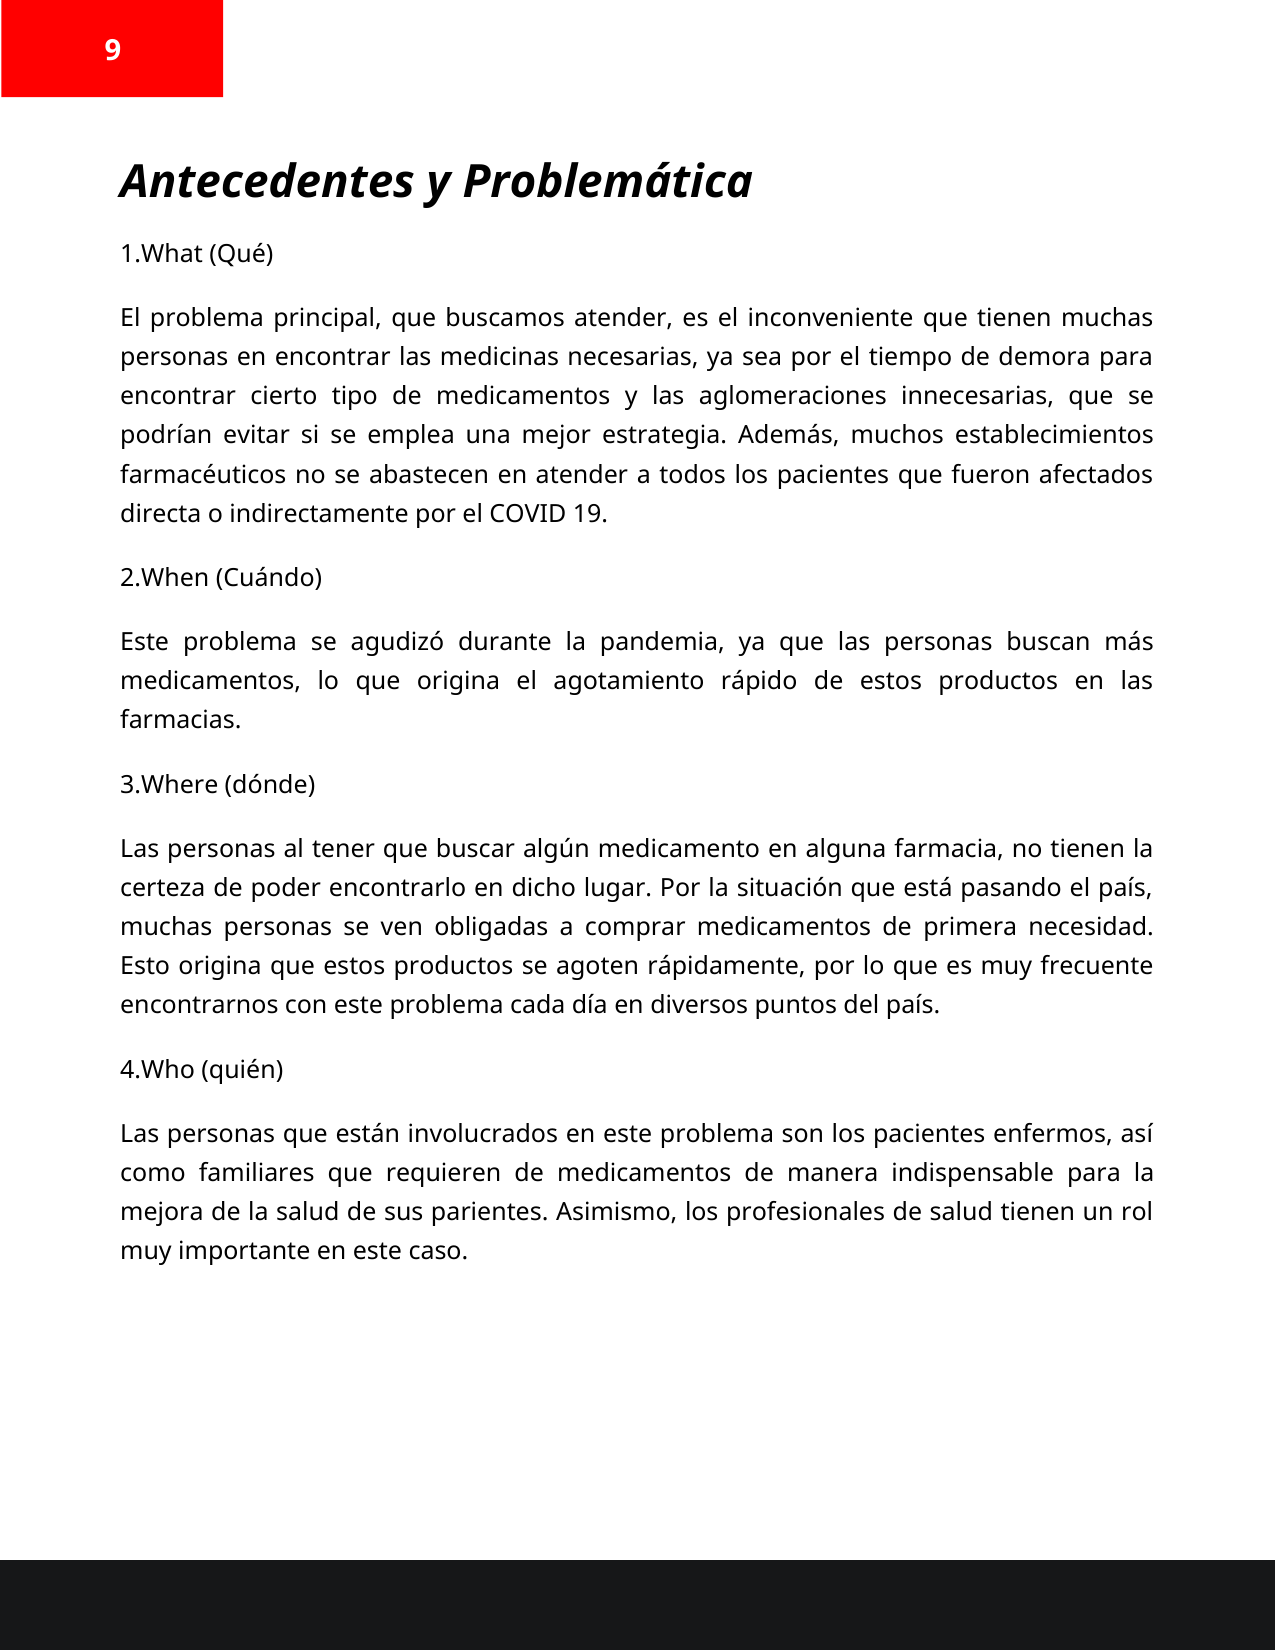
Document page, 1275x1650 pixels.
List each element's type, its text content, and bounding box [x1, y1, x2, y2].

text Este problema se agudizó durante la pandemia, ya que las personas buscan más medicamentos, lo que origina el agotamiento rápido de estos productos en las farmacias. [120, 624, 1155, 736]
text 3.Where (dónde) [120, 766, 1155, 800]
text Las personas al tener que buscar algún medicamento en alguna farmacia, no tienen la certeza de poder encontrarlo en dicho lugar. Por la situación que está pasando el país, muchas personas se ven obligadas a comprar medicamentos de primera necesidad. Esto origina que estos productos se agoten rápidamente, por lo que es muy frecuente encontrarnos con este problema cada día en diversos puntos del país. [120, 831, 1155, 1021]
subtitle Antecedentes y Problemática [120, 148, 1155, 211]
text 1.What (Qué) [120, 236, 1155, 269]
text 4.Who (quién) [120, 1051, 1155, 1085]
text El problema principal, que buscamos atender, es el inconveniente que tienen muchas personas en encontrar las medicinas necesarias, ya sea por el tiempo de demora para encontrar cierto tipo de medicamentos y las aglomeraciones innecesarias, que se podrían evitar si se emplea una mejor estrategia. Además, muchos establecimientos farmacéuticos no se abastecen en atender a todos los pacientes que fueron afectados directa o indirectamente por el COVID 19. [120, 300, 1155, 529]
text Las personas que están involucrados en este problema son los pacientes enfermos, así como familiares que requieren de medicamentos de manera indispensable para la mejora de la salud de sus parientes. Asimismo, los profesionales de salud tienen un rol muy importante en este caso. [120, 1116, 1155, 1267]
text 2.When (Cuándo) [120, 560, 1155, 594]
